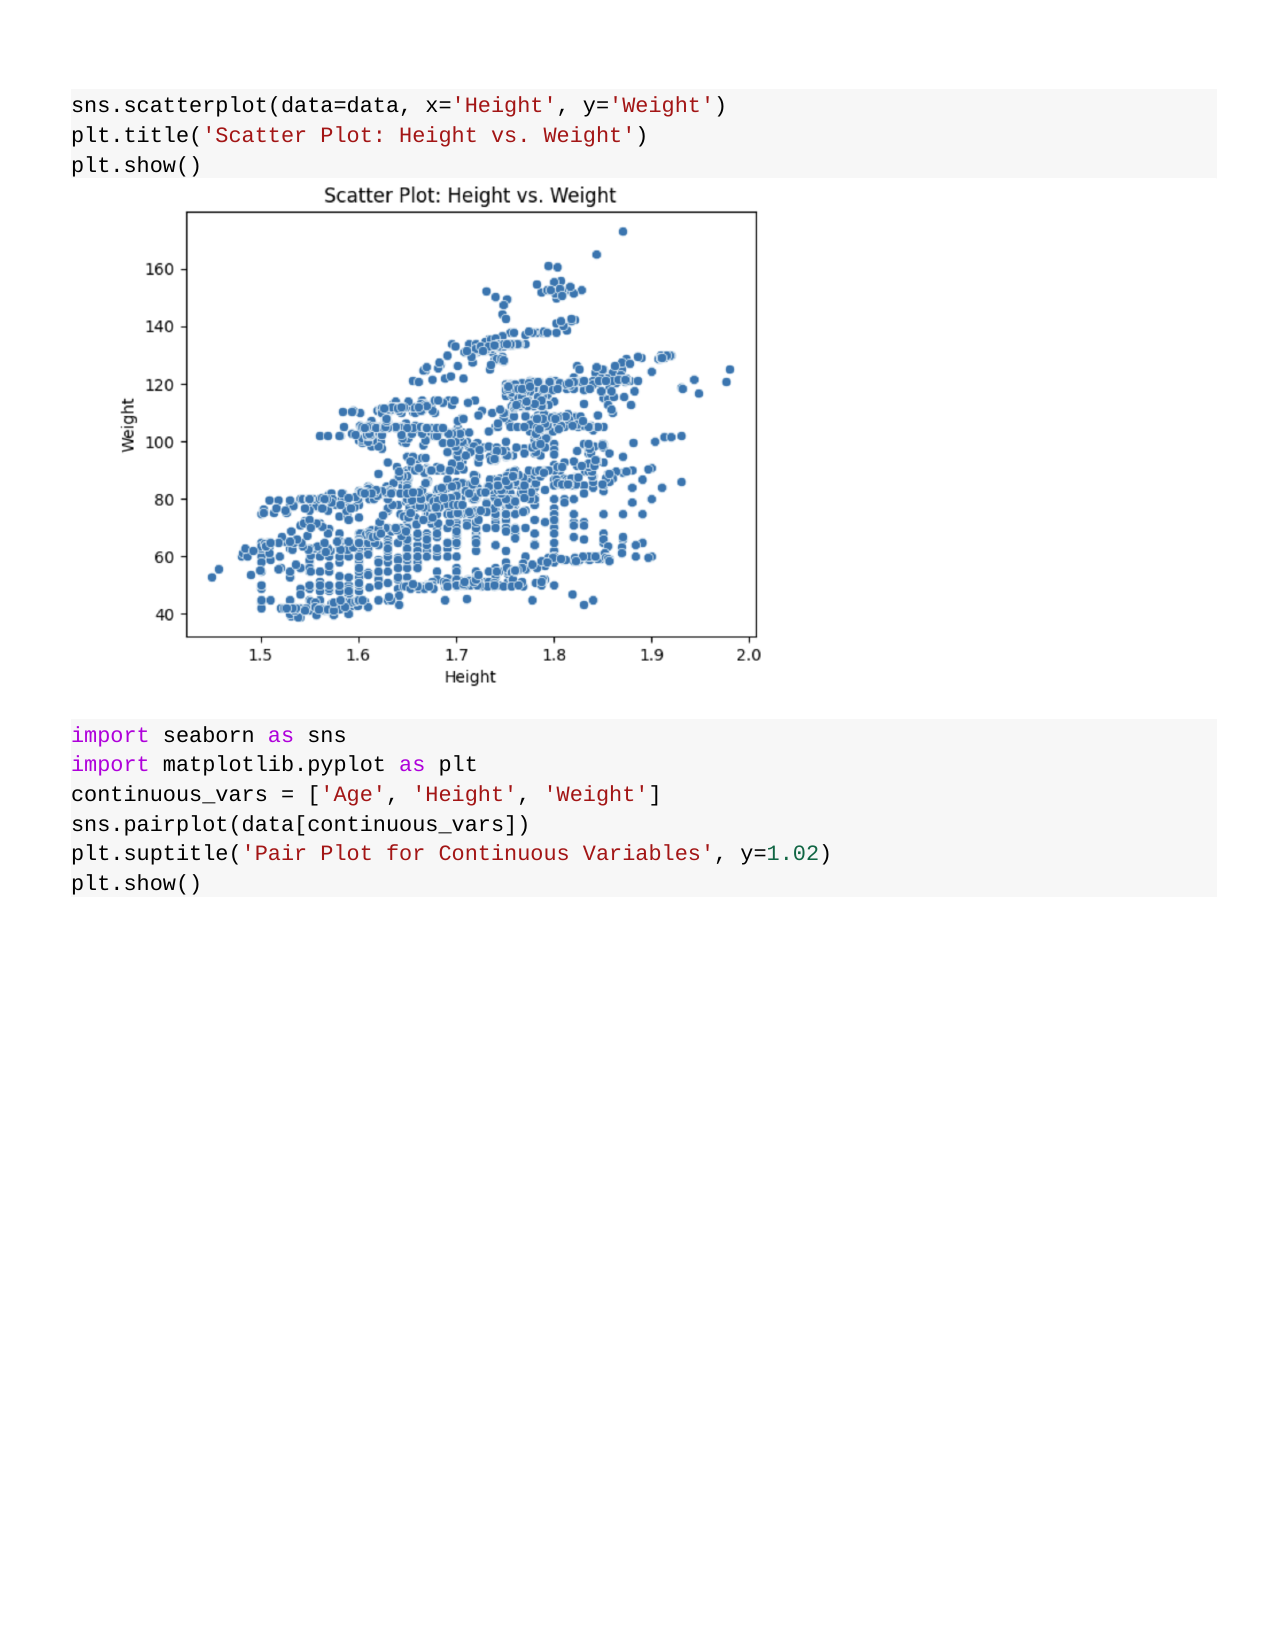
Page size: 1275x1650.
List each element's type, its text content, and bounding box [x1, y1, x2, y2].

text plt.show() [71, 867, 1217, 897]
text import matplotlib.pyplot as plt [71, 749, 1217, 778]
text plt.show() [71, 149, 1217, 178]
text continuous_vars = ['Age', 'Height', 'Weight'] [71, 778, 1217, 808]
text plt.suptitle('Pair Plot for Continuous Variables', y=1.02) [71, 838, 1217, 867]
text sns.scatterplot(data=data, x='Height', y='Weight') [71, 89, 1217, 119]
text import seaborn as sns [71, 719, 1217, 749]
picture [70, 178, 1217, 689]
text sns.pairplot(data[continuous_vars]) [71, 808, 1217, 838]
text plt.title('Scatter Plot: Height vs. Weight') [71, 119, 1217, 149]
